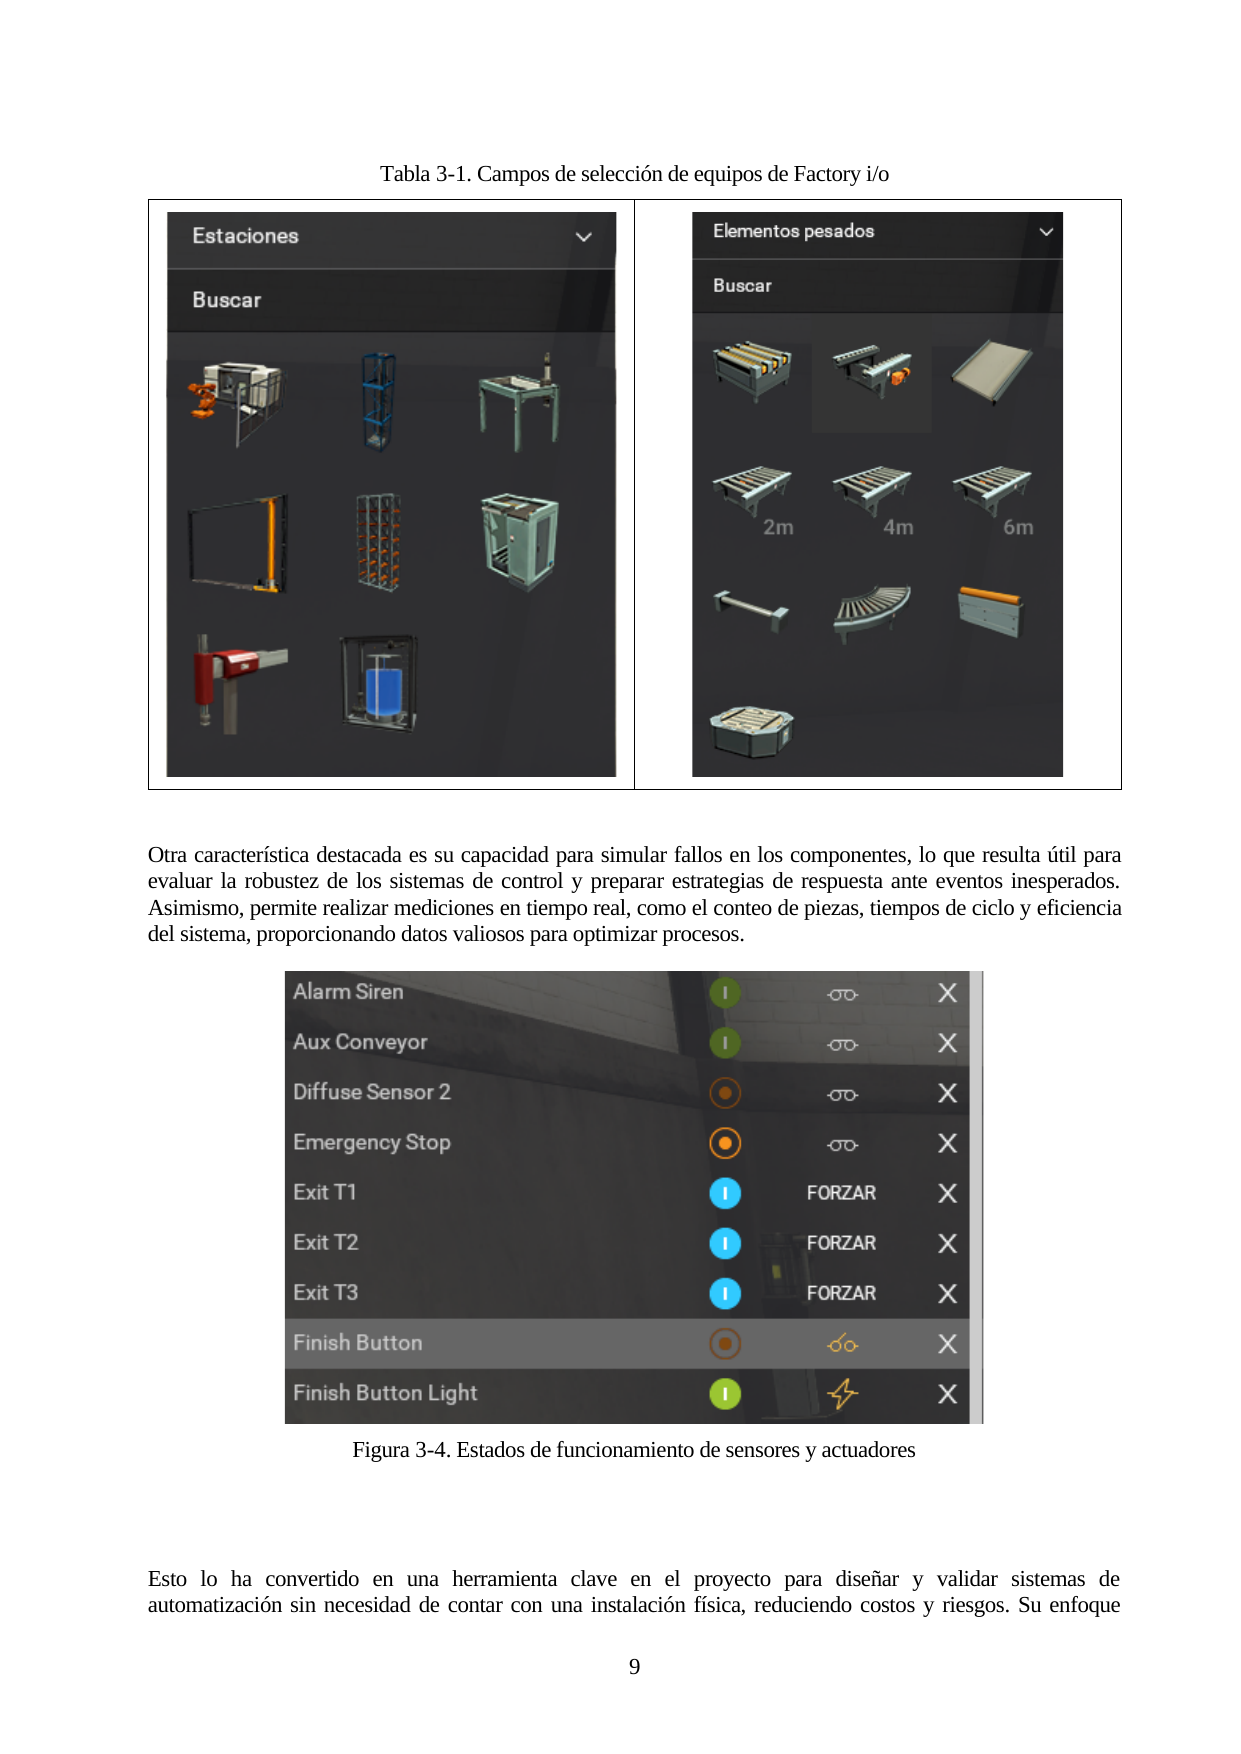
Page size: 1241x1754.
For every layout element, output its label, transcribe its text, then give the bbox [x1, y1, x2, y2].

table_header [635, 200, 1121, 789]
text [148, 1565, 1122, 1618]
text Otra característica destacada es su capacidad para simular fallos en los componentes, lo que resulta útil para evaluar la robustez de los sistemas de control y preparar estrategias de respuesta ante eventos inesperados. Asimismo, permite realizar mediciones en tiempo real, como el conteo de piezas, tiempos de ciclo y eficiencia del sistema, proporcionando datos valiosos para optimizar procesos. [148, 841, 1122, 947]
table_header [149, 200, 634, 789]
picture [166, 212, 617, 777]
picture [692, 212, 1064, 777]
picture [284, 971, 984, 1424]
